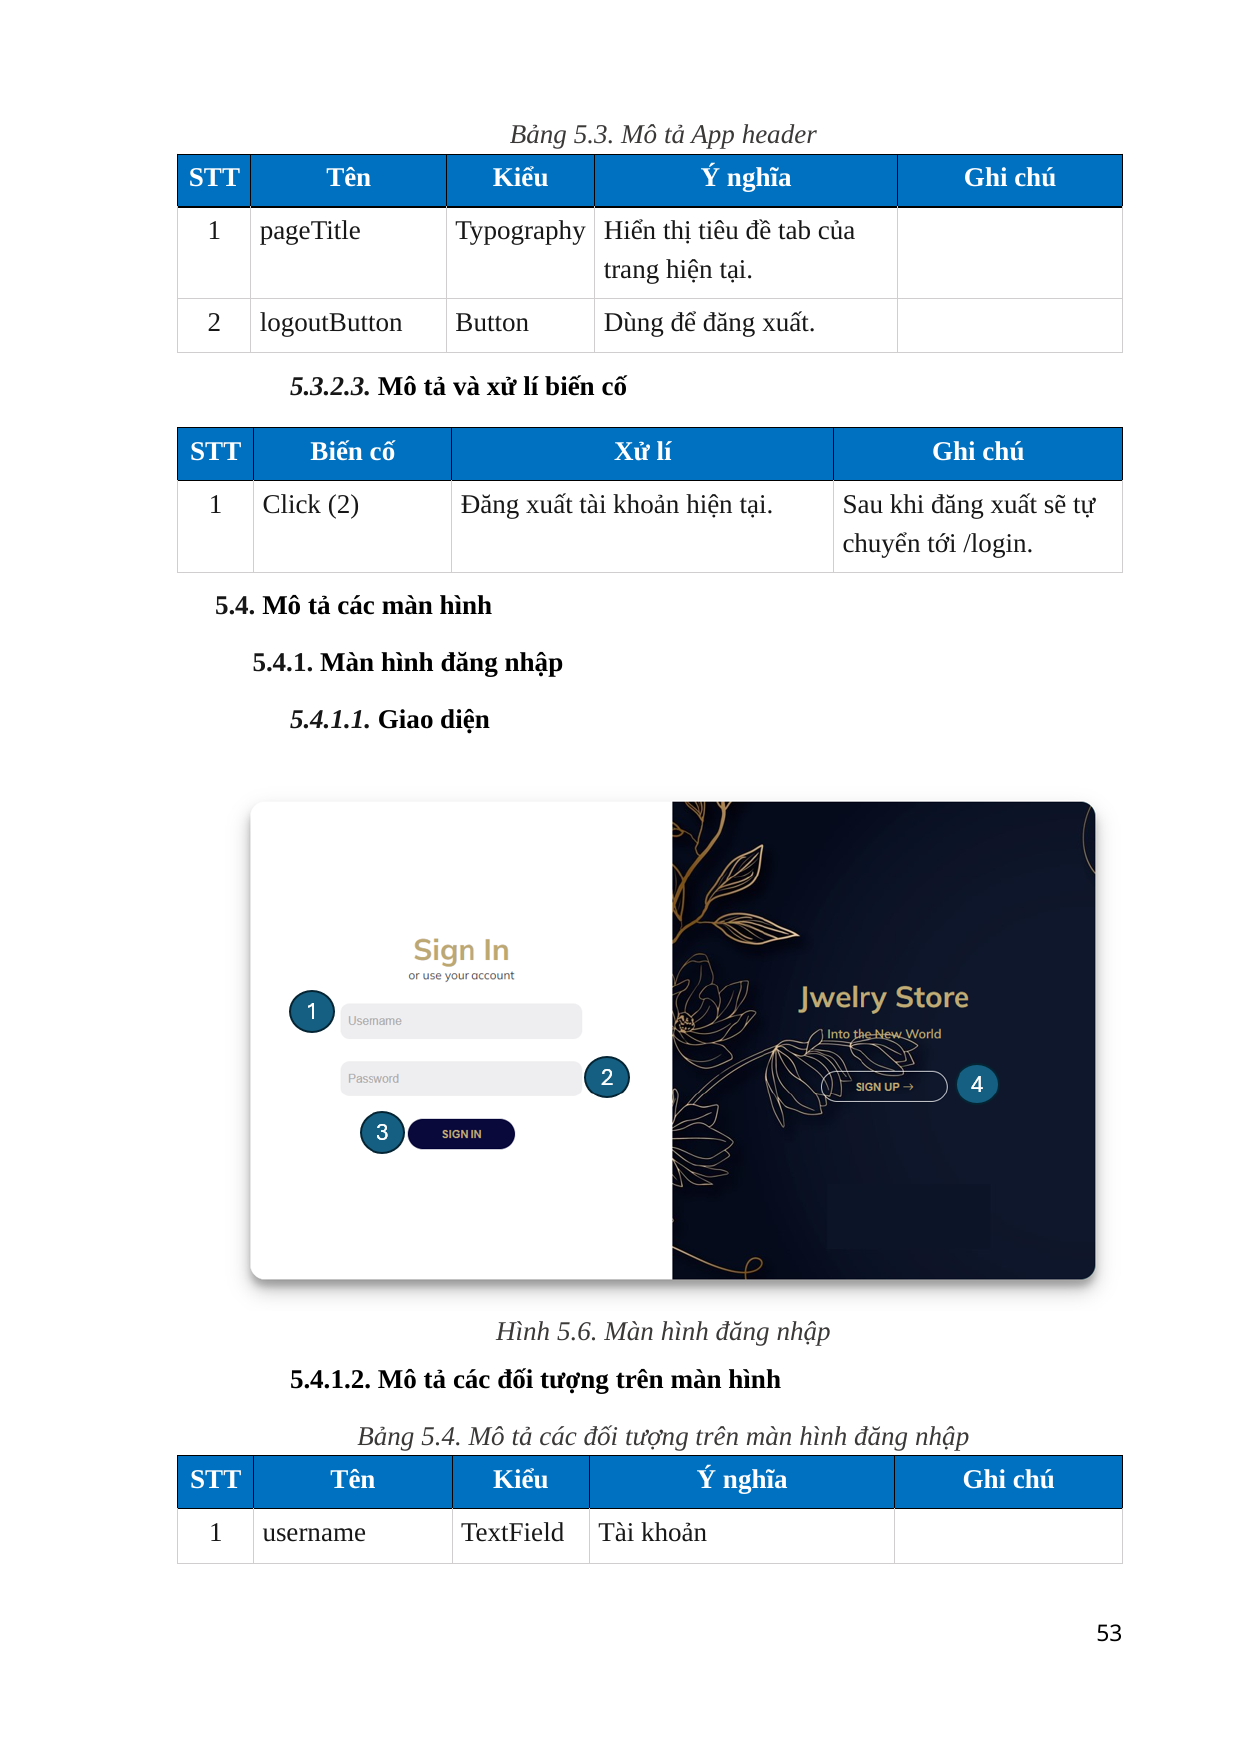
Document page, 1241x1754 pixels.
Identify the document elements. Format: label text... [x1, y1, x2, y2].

text Mô tả các đối tượng trên màn hình [290, 1363, 1122, 1394]
table_cell Sau khi đăng xuất sẽ tự chuyển tới /login. [834, 481, 1122, 572]
table_cell 1 [178, 208, 250, 298]
table_cell Button [447, 299, 594, 352]
table_cell pageTitle [251, 208, 446, 298]
table_header Kiểu [453, 1456, 589, 1508]
table_cell [898, 208, 1122, 298]
table_cell TextField [453, 1509, 589, 1562]
table_cell Tài khoản [590, 1509, 894, 1562]
table_cell Hiển thị tiêu đề tab của trang hiện tại. [595, 208, 897, 298]
text Mô tả và xử lí biến cố [290, 370, 1122, 401]
table_header Tên [251, 155, 446, 206]
table_cell [895, 1509, 1122, 1562]
table_cell username [254, 1509, 452, 1562]
table_header Ghi chú [898, 155, 1122, 206]
table_cell 1 [178, 1509, 253, 1562]
table_header STT [178, 428, 253, 480]
table_header Tên [254, 1456, 452, 1508]
table_header Ý nghĩa [595, 155, 897, 206]
table_cell 2 [178, 299, 250, 352]
table_cell 1 [178, 481, 253, 572]
table_header Ghi chú [834, 428, 1122, 480]
table_cell Typography [447, 208, 594, 298]
table_header Biến cố [254, 428, 451, 480]
picture [177, 768, 1155, 1311]
text Mô tả các màn hình [215, 589, 1122, 621]
table_header Ghi chú [895, 1456, 1122, 1508]
table_cell Click (2) [254, 481, 451, 572]
table_cell Dùng để đăng xuất. [595, 299, 897, 352]
table_cell [898, 299, 1122, 352]
text Bảng 5.3. Mô tả App header [177, 118, 1122, 149]
table_header STT [178, 1456, 253, 1508]
table_header Ý nghĩa [590, 1456, 894, 1508]
table_cell logoutButton [251, 299, 446, 352]
table_header STT [178, 155, 250, 206]
text Màn hình đăng nhập [252, 646, 1122, 678]
text Giao diện [290, 703, 1122, 735]
table_header Xử lí [452, 428, 833, 480]
table_cell Đăng xuất tài khoản hiện tại. [452, 481, 833, 572]
table_header Kiểu [447, 155, 594, 206]
